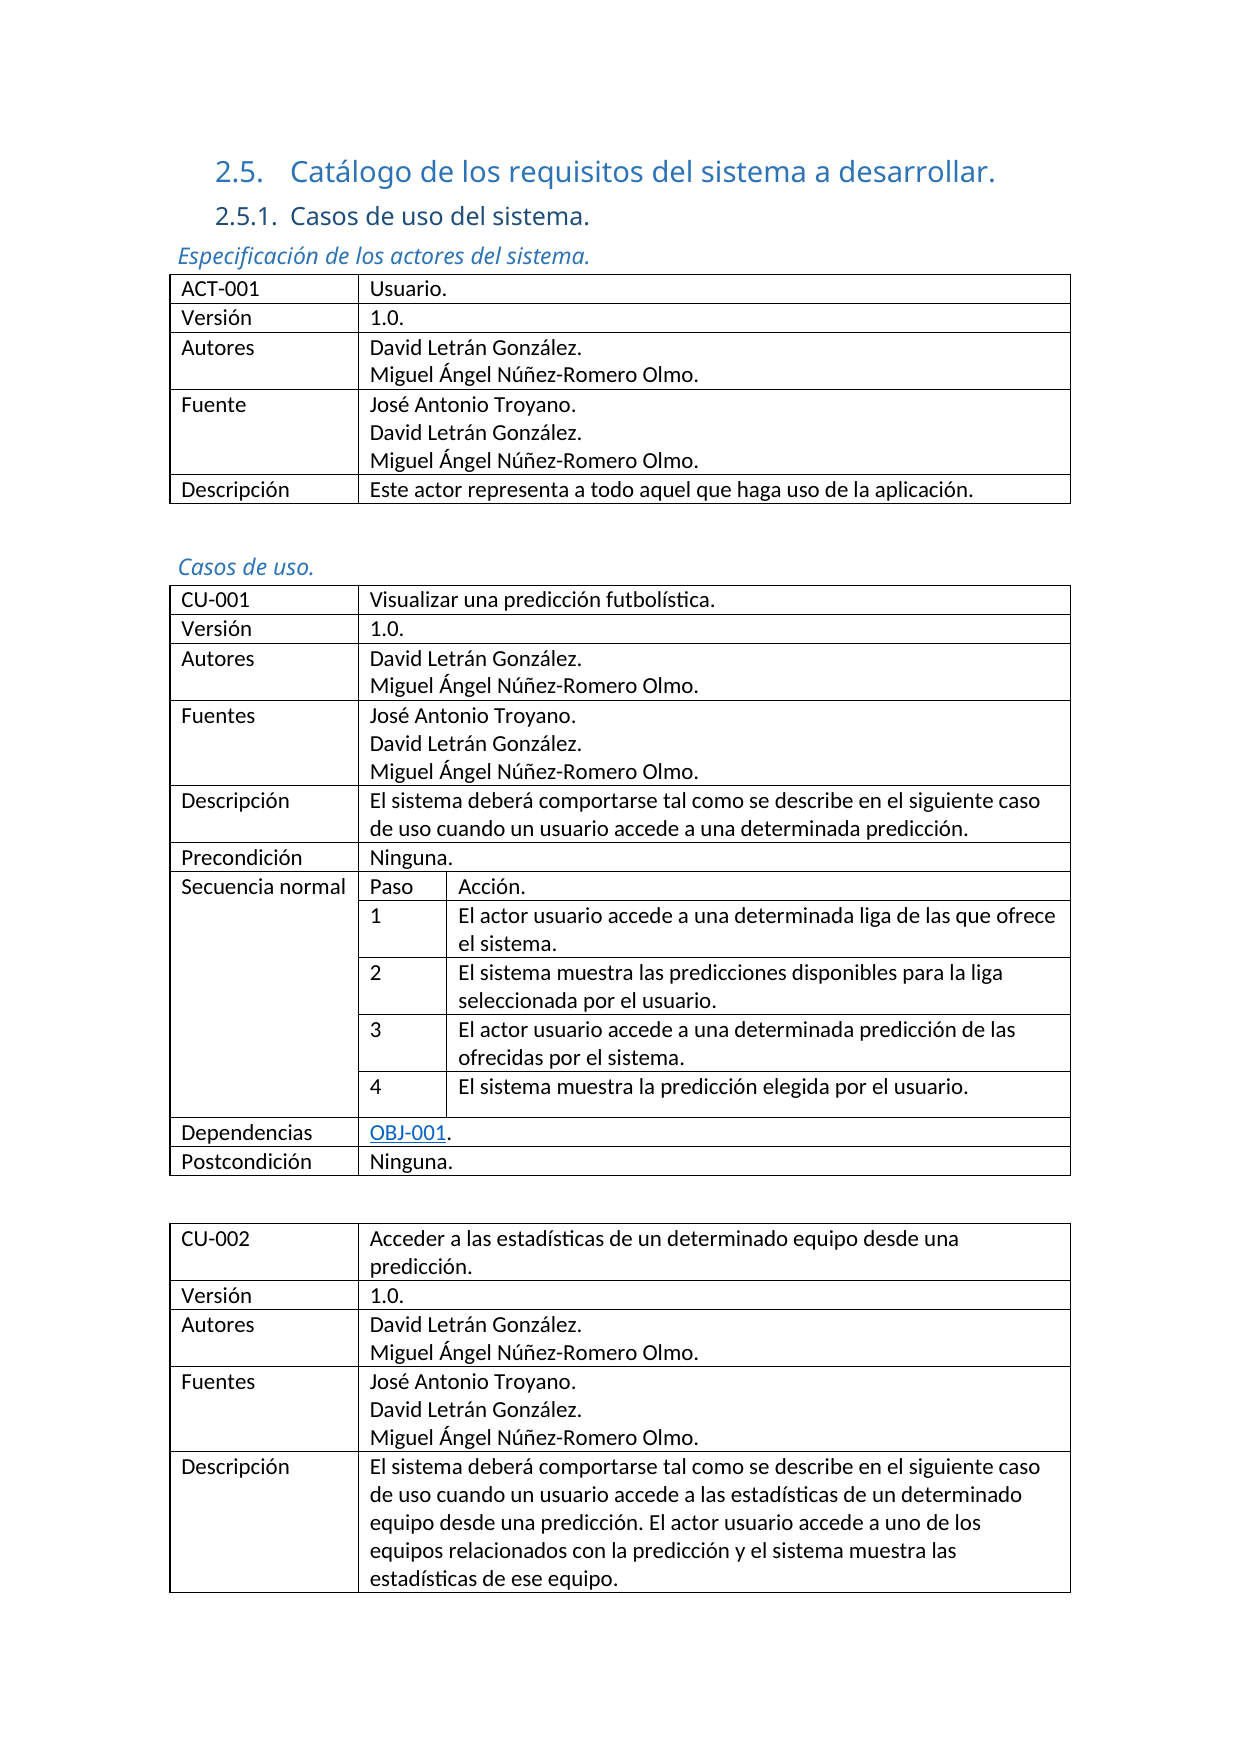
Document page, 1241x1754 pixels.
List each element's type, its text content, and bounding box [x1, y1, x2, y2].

table_header Acceder a las estadísticas de un determinado equipo desde una predicción. [359, 1224, 1070, 1280]
table_cell Autores [171, 1310, 358, 1366]
table_cell José Antonio Troyano. David Letrán González. Miguel Ángel Núñez-Romero Olmo. [359, 390, 1070, 474]
table_cell El sistema muestra la predicción elegida por el usuario. [447, 1072, 1070, 1117]
table_cell 1.0. [359, 615, 1070, 643]
table_cell Paso [359, 872, 446, 900]
table_cell Ninguna. [359, 1147, 1070, 1175]
table_cell Acción. [447, 872, 1070, 900]
table_cell Precondición [171, 843, 358, 871]
table_cell Descripción [171, 1452, 358, 1592]
table_cell El sistema muestra las predicciones disponibles para la liga seleccionada por el usuario. [447, 958, 1070, 1014]
table_cell Fuentes [171, 1367, 358, 1451]
table_header Visualizar una predicción futbolística. [359, 586, 1070, 613]
table_cell El sistema deberá comportarse tal como se describe en el siguiente caso de uso cuando un usuario accede a las estadísticas de un determinado equipo desde una predicción. El actor usuario accede a uno de los equipos relacionados con la predicción y el sistema muestra las estadísticas de ese equipo. [359, 1452, 1070, 1592]
table_cell Versión [171, 304, 358, 332]
table_header ACT-001 [171, 275, 358, 302]
subtitle Casos de uso del sistema. [215, 199, 1063, 233]
table_cell 1.0. [359, 304, 1070, 332]
table_cell 3 [359, 1015, 446, 1071]
table_cell Versión [171, 615, 358, 643]
table_cell Descripción [171, 475, 358, 503]
table_header CU-001 [171, 586, 358, 613]
table_cell David Letrán González. Miguel Ángel Núñez-Romero Olmo. [359, 644, 1070, 700]
table_cell El actor usuario accede a una determinada liga de las que ofrece el sistema. [447, 901, 1070, 957]
table_cell Autores [171, 333, 358, 389]
table_cell Postcondición [171, 1147, 358, 1175]
table_cell José Antonio Troyano. David Letrán González. Miguel Ángel Núñez-Romero Olmo. [359, 1367, 1070, 1451]
table_header CU-002 [171, 1224, 358, 1280]
table_cell Versión [171, 1281, 358, 1309]
table_cell Descripción [171, 786, 358, 842]
table_cell 2 [359, 958, 446, 1014]
table_header Usuario. [359, 275, 1070, 302]
table_cell José Antonio Troyano. David Letrán González. Miguel Ángel Núñez-Romero Olmo. [359, 701, 1070, 785]
table_cell Este actor representa a todo aquel que haga uso de la aplicación. [359, 475, 1070, 503]
table_cell David Letrán González. Miguel Ángel Núñez-Romero Olmo. [359, 1310, 1070, 1366]
table_cell 1.0. [359, 1281, 1070, 1309]
table_cell Ninguna. [359, 843, 1070, 871]
table_cell Dependencias [171, 1118, 358, 1146]
table_cell 1 [359, 901, 446, 957]
subtitle Casos de uso. [177, 551, 1063, 582]
subtitle Catálogo de los requisitos del sistema a desarrollar. [215, 152, 1063, 191]
table_cell Fuente [171, 390, 358, 474]
table_cell El sistema deberá comportarse tal como se describe en el siguiente caso de uso cuando un usuario accede a una determinada predicción. [359, 786, 1070, 842]
table_cell Fuentes [171, 701, 358, 785]
table_cell El actor usuario accede a una determinada predicción de las ofrecidas por el sistema. [447, 1015, 1070, 1071]
subtitle Especificación de los actores del sistema. [177, 240, 1063, 271]
table_cell OBJ-001. [359, 1118, 1070, 1146]
table_cell 4 [359, 1072, 446, 1117]
table_cell Secuencia normal [171, 872, 358, 1117]
table_cell Autores [171, 644, 358, 700]
table_cell David Letrán González. Miguel Ángel Núñez-Romero Olmo. [359, 333, 1070, 389]
